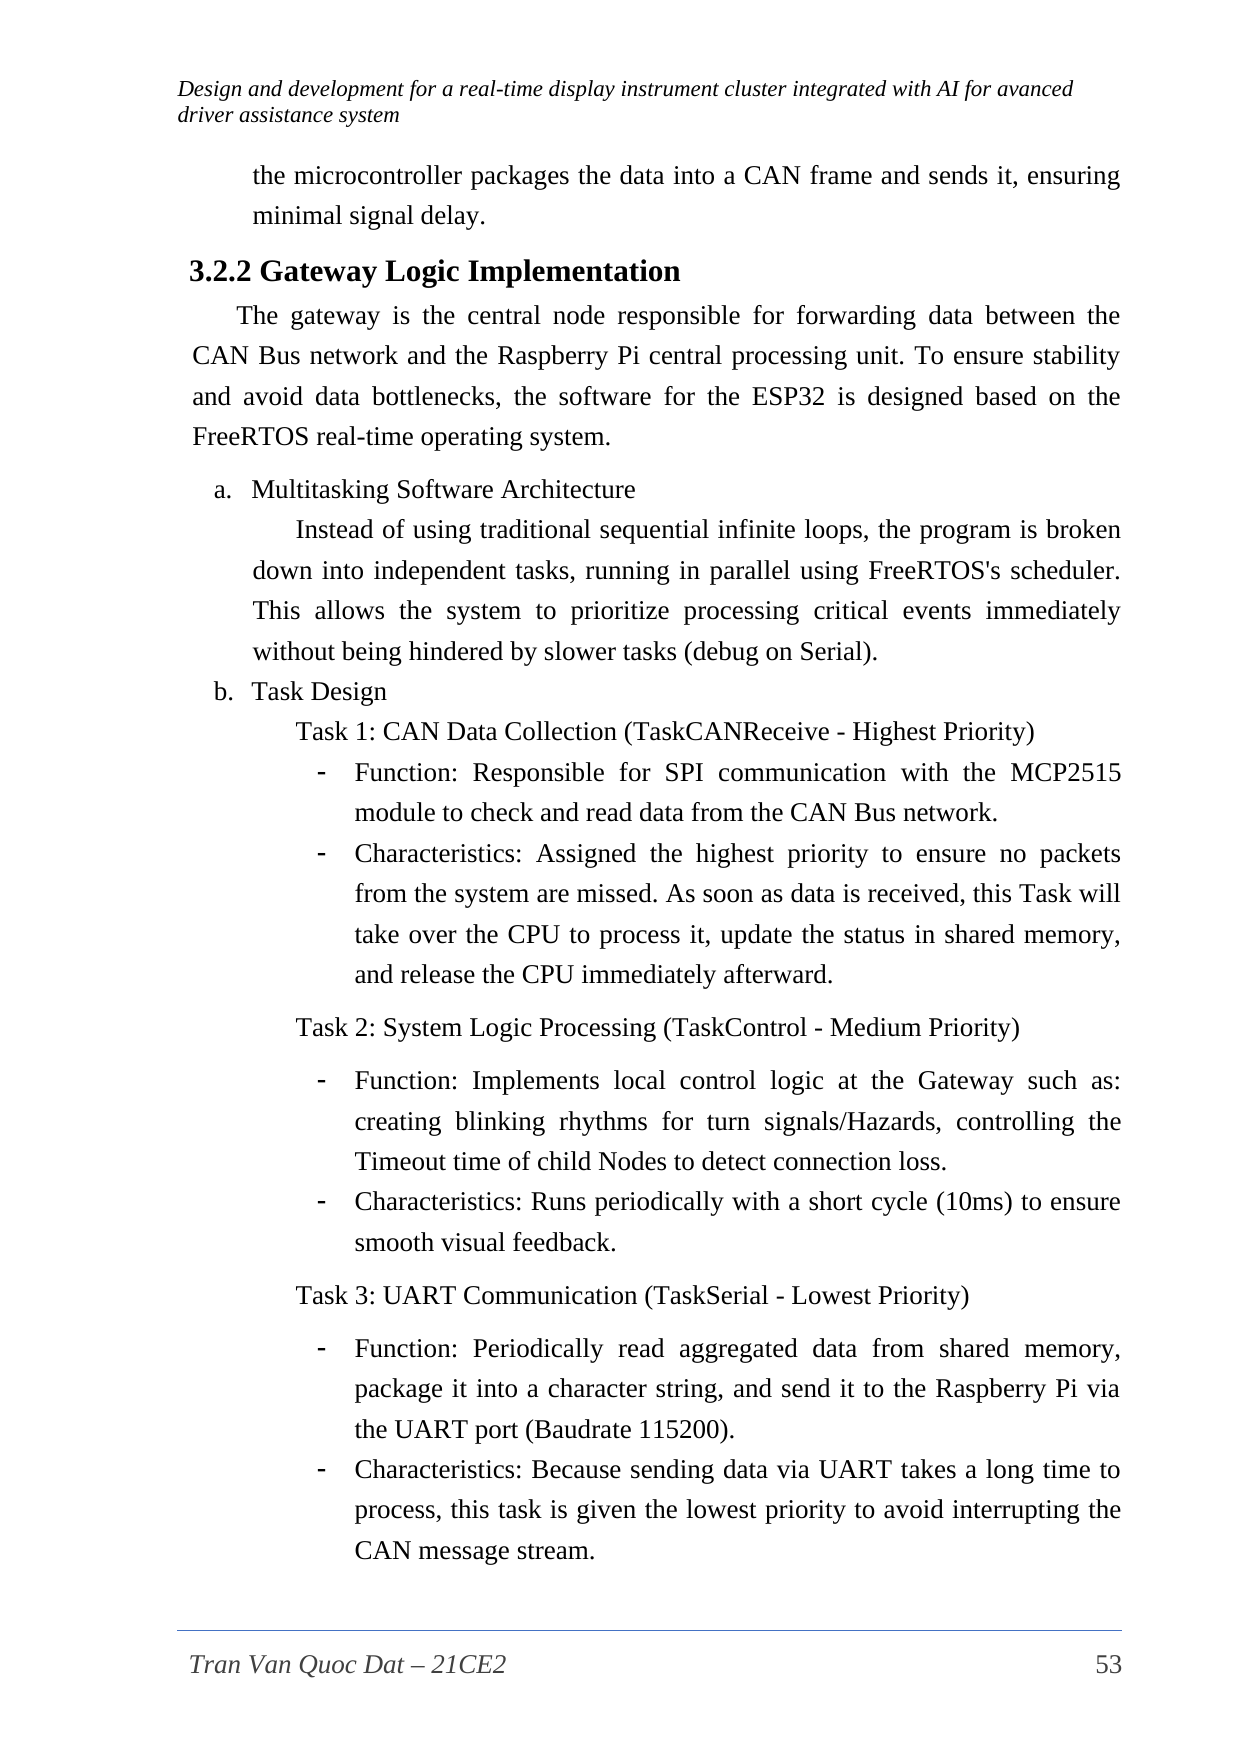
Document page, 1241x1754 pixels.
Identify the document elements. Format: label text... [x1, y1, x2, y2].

text Task 2: System Logic Processing (TaskControl - Medium Priority) [251, 1011, 1122, 1042]
list Task Design [213, 675, 1122, 706]
list Multitasking Software Architecture [213, 473, 1122, 504]
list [252, 159, 1122, 230]
text Task 3: UART Communication (TaskSerial - Lowest Priority) [251, 1279, 1122, 1310]
list Characteristics: Assigned the highest priority to ensure no packets from the system are missed. As soon as data is received, this Task will take over the CPU to process it, update the status in shared memory, and release the CPU immediately afterward. [317, 837, 1122, 989]
list Function: Implements local control logic at the Gateway such as: creating blinking rhythms for turn signals/Hazards, controlling the Timeout time of child Nodes to detect connection loss. [317, 1064, 1122, 1176]
list Characteristics: Runs periodically with a short cycle (10ms) to ensure smooth visual feedback. [317, 1185, 1122, 1257]
subtitle 3.2.2 Gateway Logic Implementation [189, 252, 1122, 288]
text The gateway is the central node responsible for forwarding data between the CAN Bus network and the Raspberry Pi central processing unit. To ensure stability and avoid data bottlenecks, the software for the ESP32 is designed based on the FreeRTOS real-time operating system. [192, 299, 1122, 451]
list Characteristics: Because sending data via UART takes a long time to process, this task is given the lowest priority to avoid interrupting the CAN message stream. [317, 1453, 1122, 1565]
list Function: Periodically read aggregated data from shared memory, package it into a character string, and send it to the Raspberry Pi via the UART port (Baudrate 115200). [317, 1332, 1122, 1444]
list Task 1: CAN Data Collection (TaskCANReceive - Highest Priority) [251, 716, 1122, 747]
list Function: Responsible for SPI communication with the MCP2515 module to check and read data from the CAN Bus network. [317, 756, 1122, 828]
list Instead of using traditional sequential infinite loops, the program is broken down into independent tasks, running in parallel using FreeRTOS's scheduler. This allows the system to prioritize processing critical events immediately without being hindered by slower tasks (debug on Serial). [252, 513, 1122, 666]
